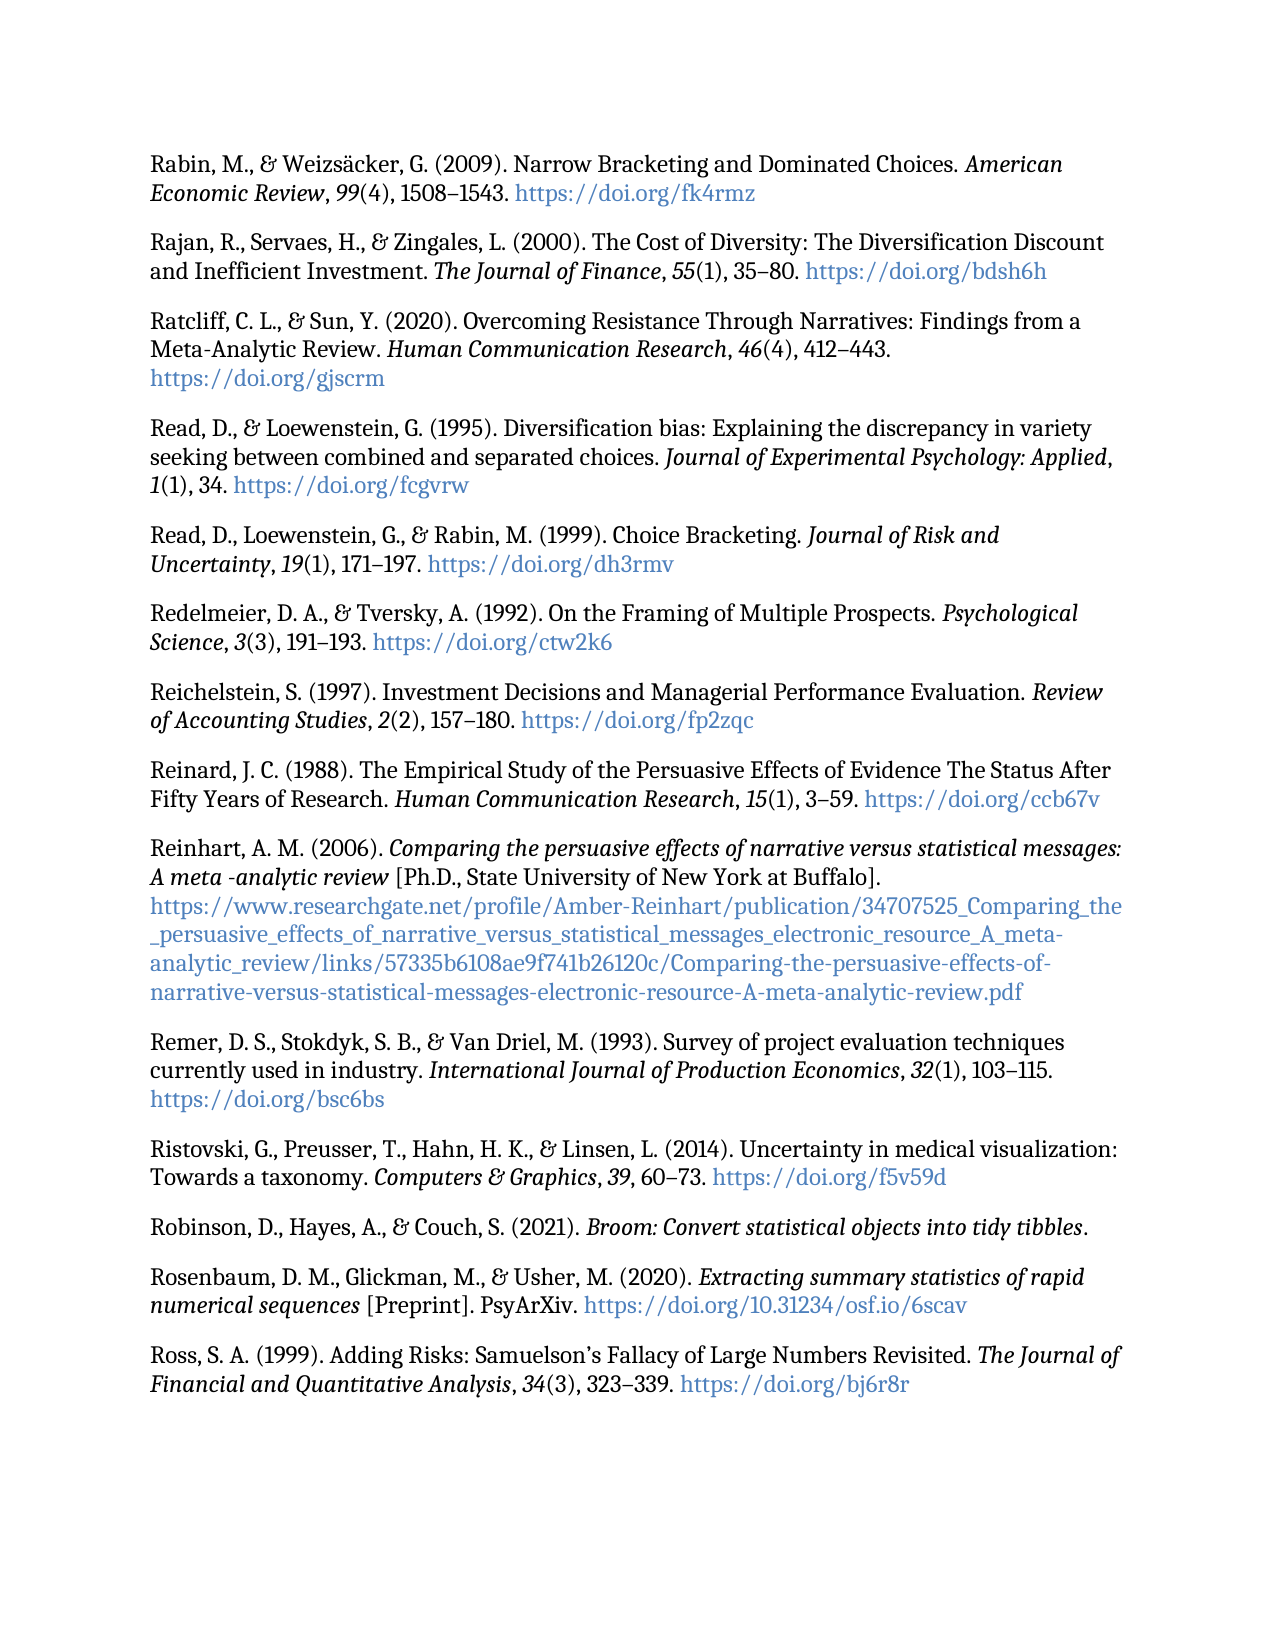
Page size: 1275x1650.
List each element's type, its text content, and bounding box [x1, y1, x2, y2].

text Remer, D. S., Stokdyk, S. B., & Van Driel, M. (1993). Survey of project evaluation techniques currently used in industry. International Journal of Production Economics, 32(1), 103–115. https://doi.org/bsc6bs [150, 1027, 1125, 1114]
text Ratcliff, C. L., & Sun, Y. (2020). Overcoming Resistance Through Narratives: Findings from a Meta-Analytic Review. Human Communication Research, 46(4), 412–443. https://doi.org/gjscrm [150, 307, 1125, 393]
text Ross, S. A. (1999). Adding Risks: Samuelson’s Fallacy of Large Numbers Revisited. The Journal of Financial and Quantitative Analysis, 34(3), 323–339. https://doi.org/bj6r8r [150, 1341, 1125, 1398]
text Rajan, R., Servaes, H., & Zingales, L. (2000). The Cost of Diversity: The Diversification Discount and Inefficient Investment. The Journal of Finance, 55(1), 35–80. https://doi.org/bdsh6h [150, 228, 1125, 286]
text Rabin, M., & Weizsäcker, G. (2009). Narrow Bracketing and Dominated Choices. American Economic Review, 99(4), 1508–1543. https://doi.org/fk4rmz [150, 150, 1125, 207]
text Reinhart, A. M. (2006). Comparing the persuasive effects of narrative versus statistical messages: A meta -analytic review [Ph.D., State University of New York at Buffalo]. https://www.researchgate.net/profile/Amber-Reinhart/publication/34707525_Comparing_the_persuasive_effects_of_narrative_versus_statistical_messages_electronic_resource_A_meta-analytic_review/links/57335b6108ae9f741b26120c/Comparing-the-persuasive-effects-of-narrative-versus-statistical-messages-electronic-resource-A-meta-analytic-review.pdf [150, 834, 1125, 1007]
text Read, D., Loewenstein, G., & Rabin, M. (1999). Choice Bracketing. Journal of Risk and Uncertainty, 19(1), 171–197. https://doi.org/dh3rmv [150, 521, 1125, 578]
text Reichelstein, S. (1997). Investment Decisions and Managerial Performance Evaluation. Review of Accounting Studies, 2(2), 157–180. https://doi.org/fp2zqc [150, 677, 1125, 735]
text Ristovski, G., Preusser, T., Hahn, H. K., & Linsen, L. (2014). Uncertainty in medical visualization: Towards a taxonomy. Computers & Graphics, 39, 60–73. https://doi.org/f5v59d [150, 1134, 1125, 1192]
text Robinson, D., Hayes, A., & Couch, S. (2021). Broom: Convert statistical objects into tidy tibbles. [150, 1213, 1125, 1242]
text Rosenbaum, D. M., Glickman, M., & Usher, M. (2020). Extracting summary statistics of rapid numerical sequences [Preprint]. PsyArXiv. https://doi.org/10.31234/osf.io/6scav [150, 1262, 1125, 1320]
text Reinard, J. C. (1988). The Empirical Study of the Persuasive Effects of Evidence The Status After Fifty Years of Research. Human Communication Research, 15(1), 3–59. https://doi.org/ccb67v [150, 756, 1125, 813]
text Redelmeier, D. A., & Tversky, A. (1992). On the Framing of Multiple Prospects. Psychological Science, 3(3), 191–193. https://doi.org/ctw2k6 [150, 599, 1125, 657]
text Read, D., & Loewenstein, G. (1995). Diversification bias: Explaining the discrepancy in variety seeking between combined and separated choices. Journal of Experimental Psychology: Applied, 1(1), 34. https://doi.org/fcgvrw [150, 414, 1125, 500]
